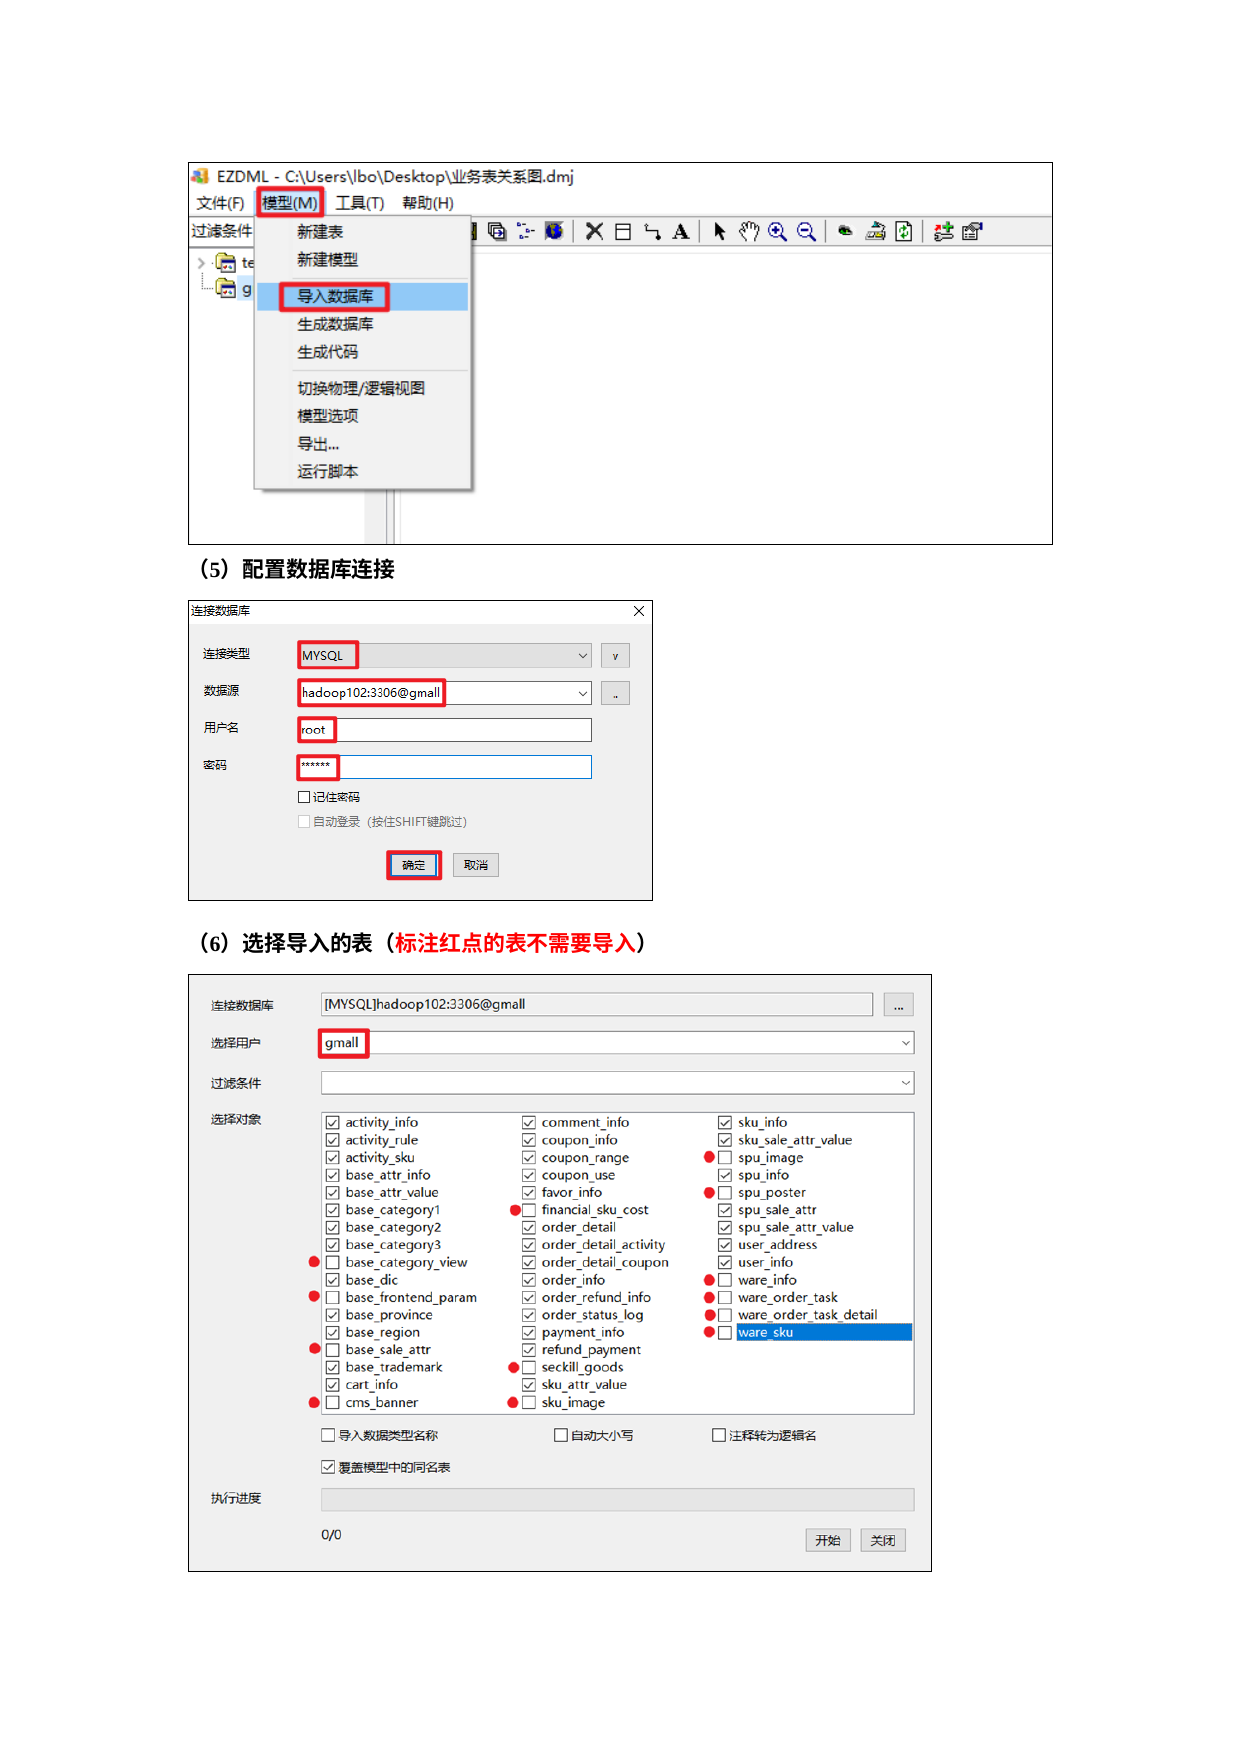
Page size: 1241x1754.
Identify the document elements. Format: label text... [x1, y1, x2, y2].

text （6）选择导入的表（标注红点的表不需要导入） [187, 925, 1053, 958]
picture [189, 601, 652, 900]
picture [189, 163, 1052, 544]
text （5）配置数据库连接 [187, 552, 1053, 584]
picture [189, 975, 931, 1571]
